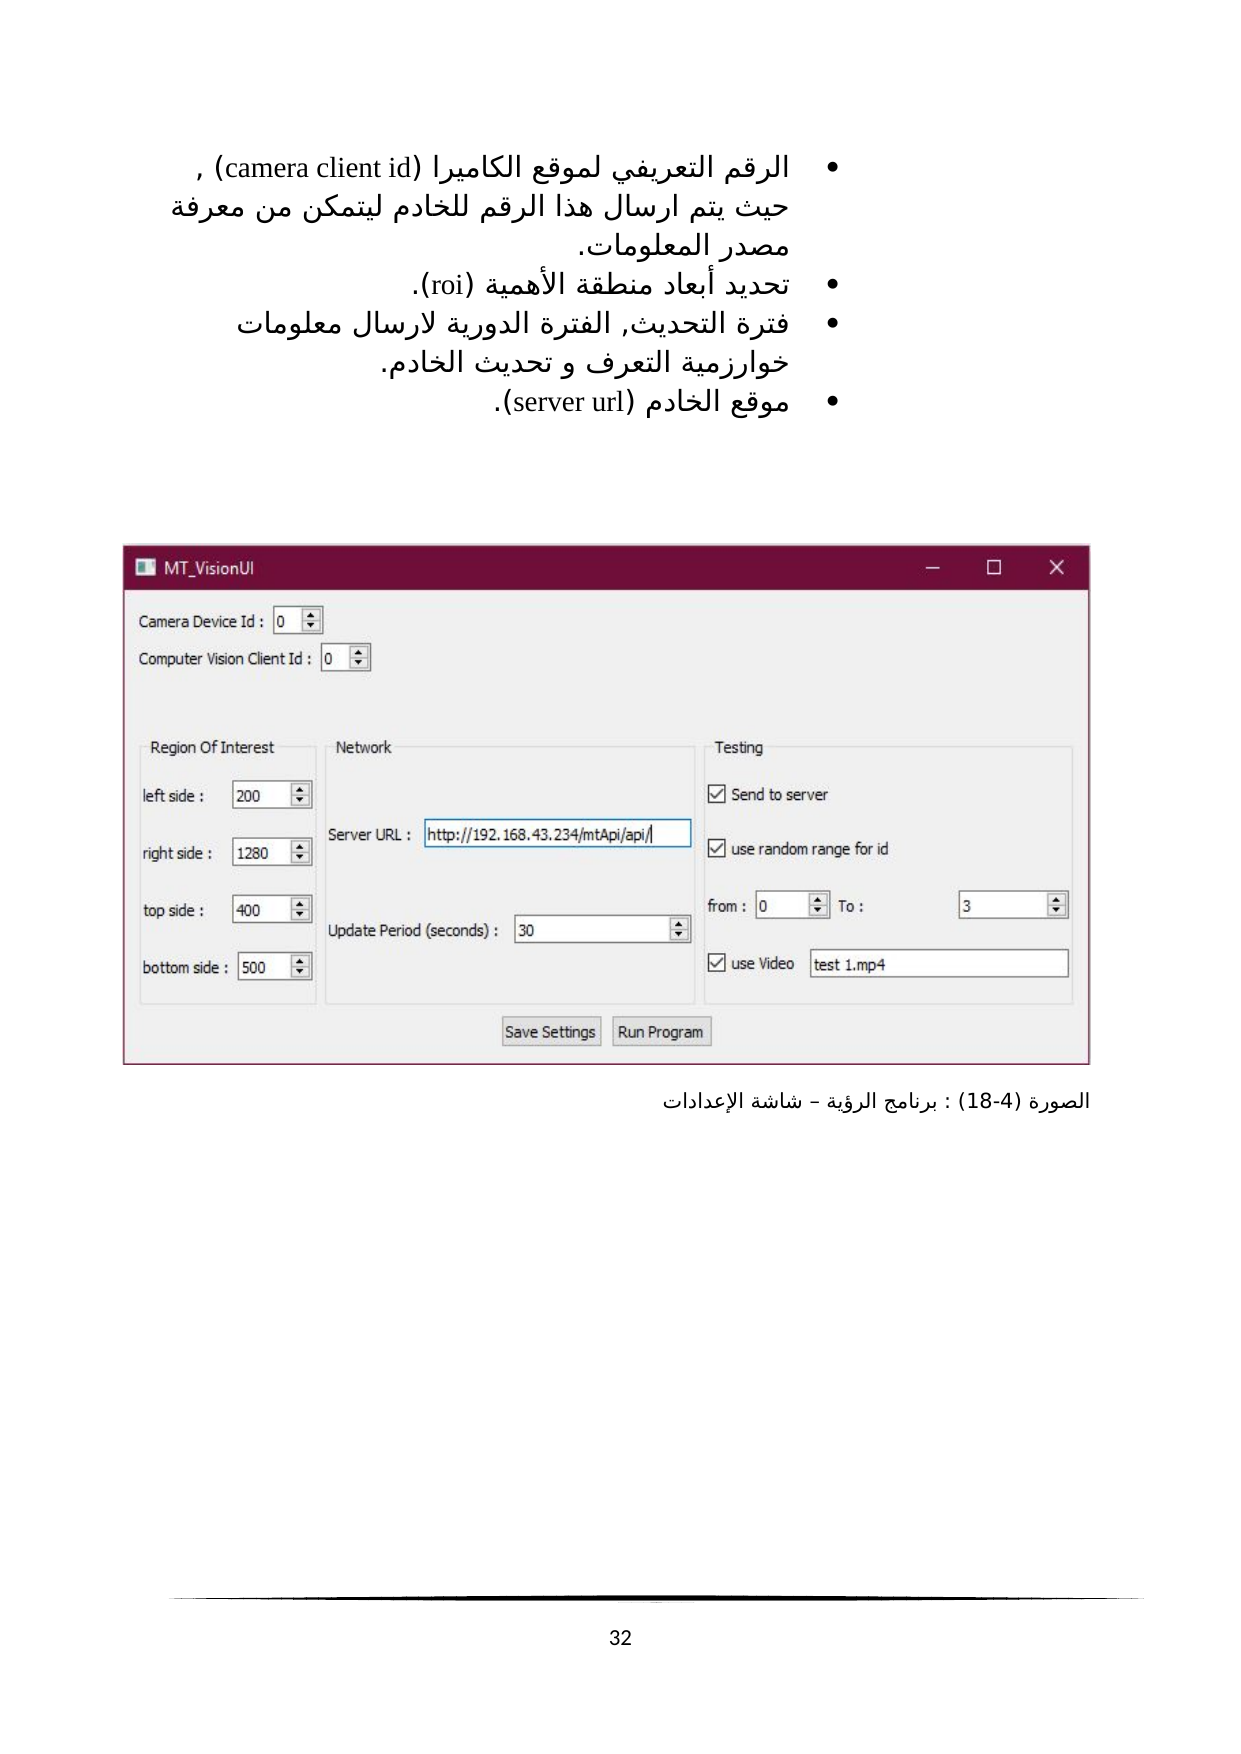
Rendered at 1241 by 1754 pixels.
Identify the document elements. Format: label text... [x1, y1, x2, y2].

list موقع الخادم (server url). [150, 384, 828, 418]
list تحديد أبعاد منطقة الأهمية (roi). [150, 267, 828, 301]
picture [168, 1594, 1144, 1603]
list فترة التحديث, الفترة الدورية لارسال معلومات خوارزمية التعرف و تحديث الخادم. [150, 306, 828, 379]
list الرقم التعريفي لموقع الكاميرا (camera client id) , حيث يتم ارسال هذا الرقم للخادم ليتمكن من معرفة مصدر المعلومات. [150, 150, 828, 262]
text الصورة (4-18) : برنامج الرؤية – شاشة الإعدادات [150, 1089, 1090, 1114]
picture [122, 543, 1091, 1065]
